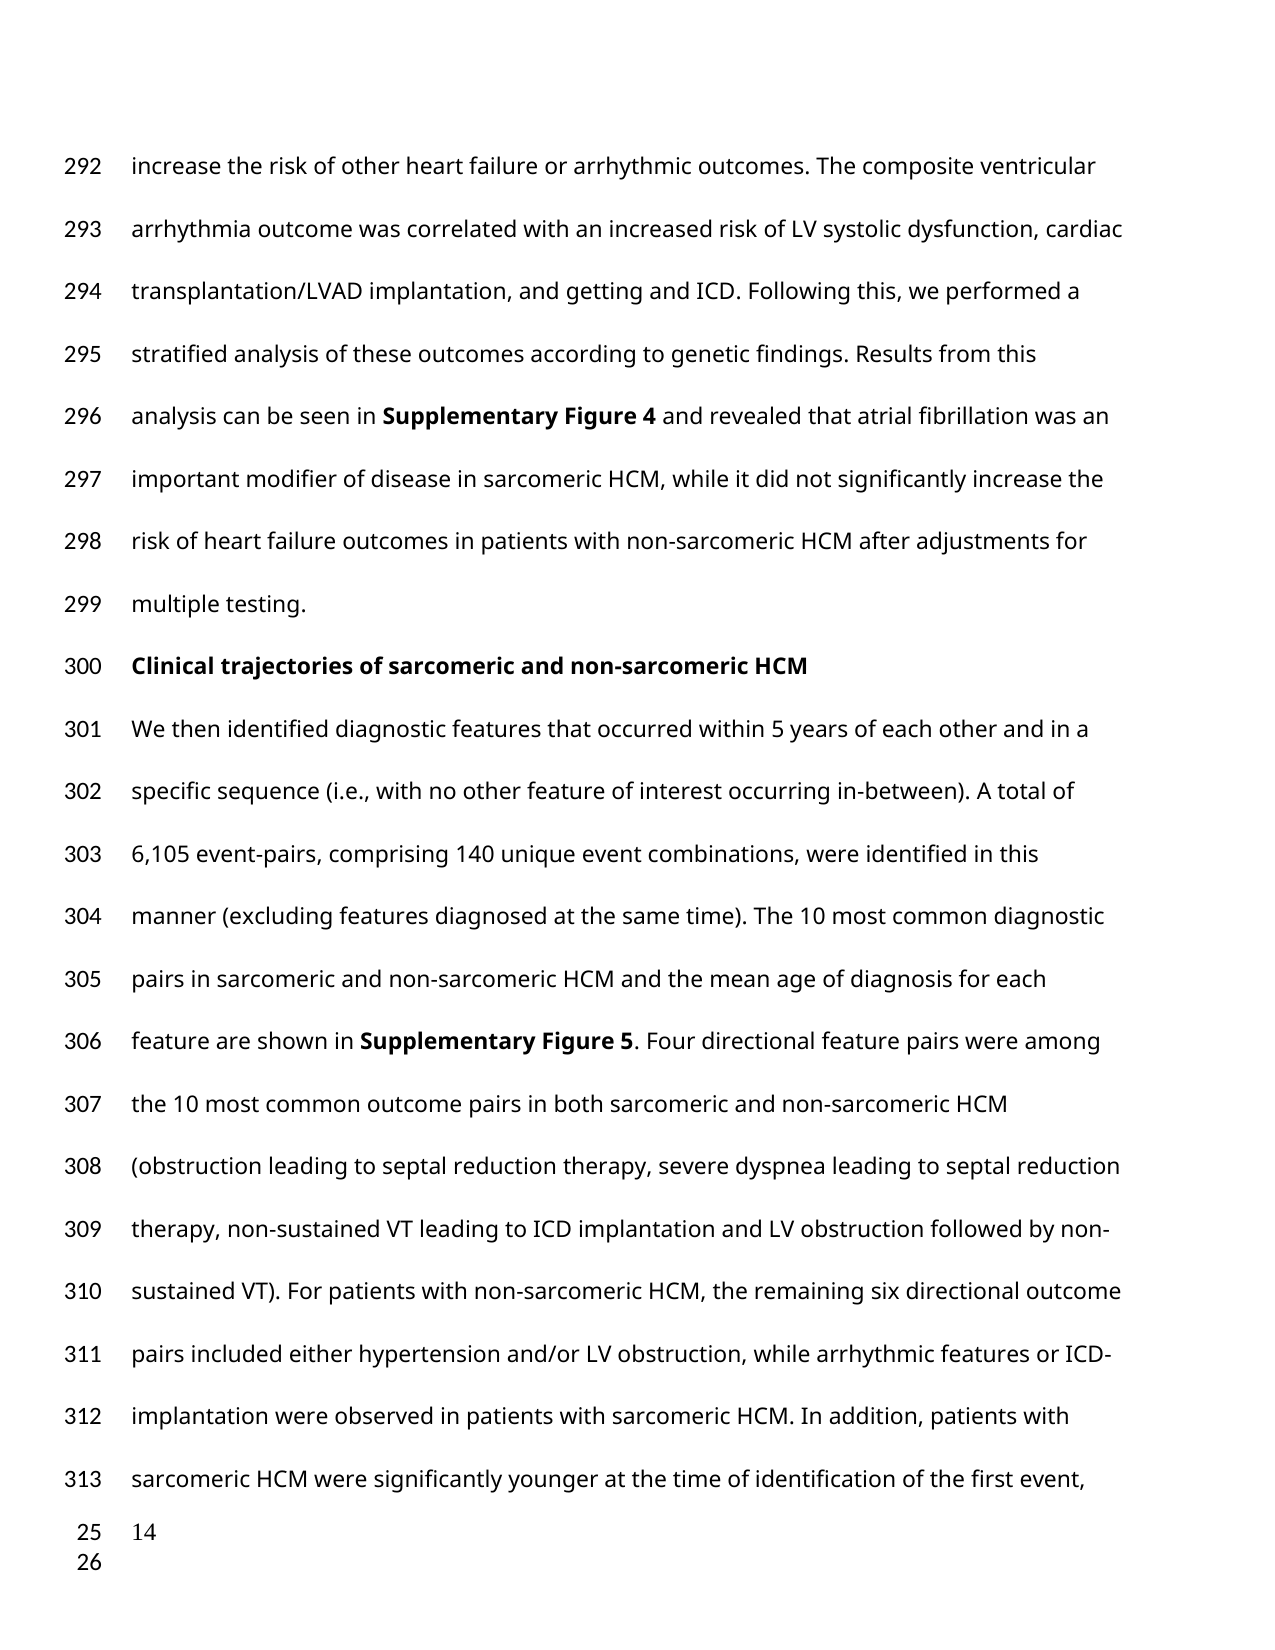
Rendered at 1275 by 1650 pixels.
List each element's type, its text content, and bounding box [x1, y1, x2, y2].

text Clinical trajectories of sarcomeric and non-sarcomeric HCM [131, 650, 1125, 681]
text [131, 150, 1125, 619]
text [131, 712, 1125, 1494]
